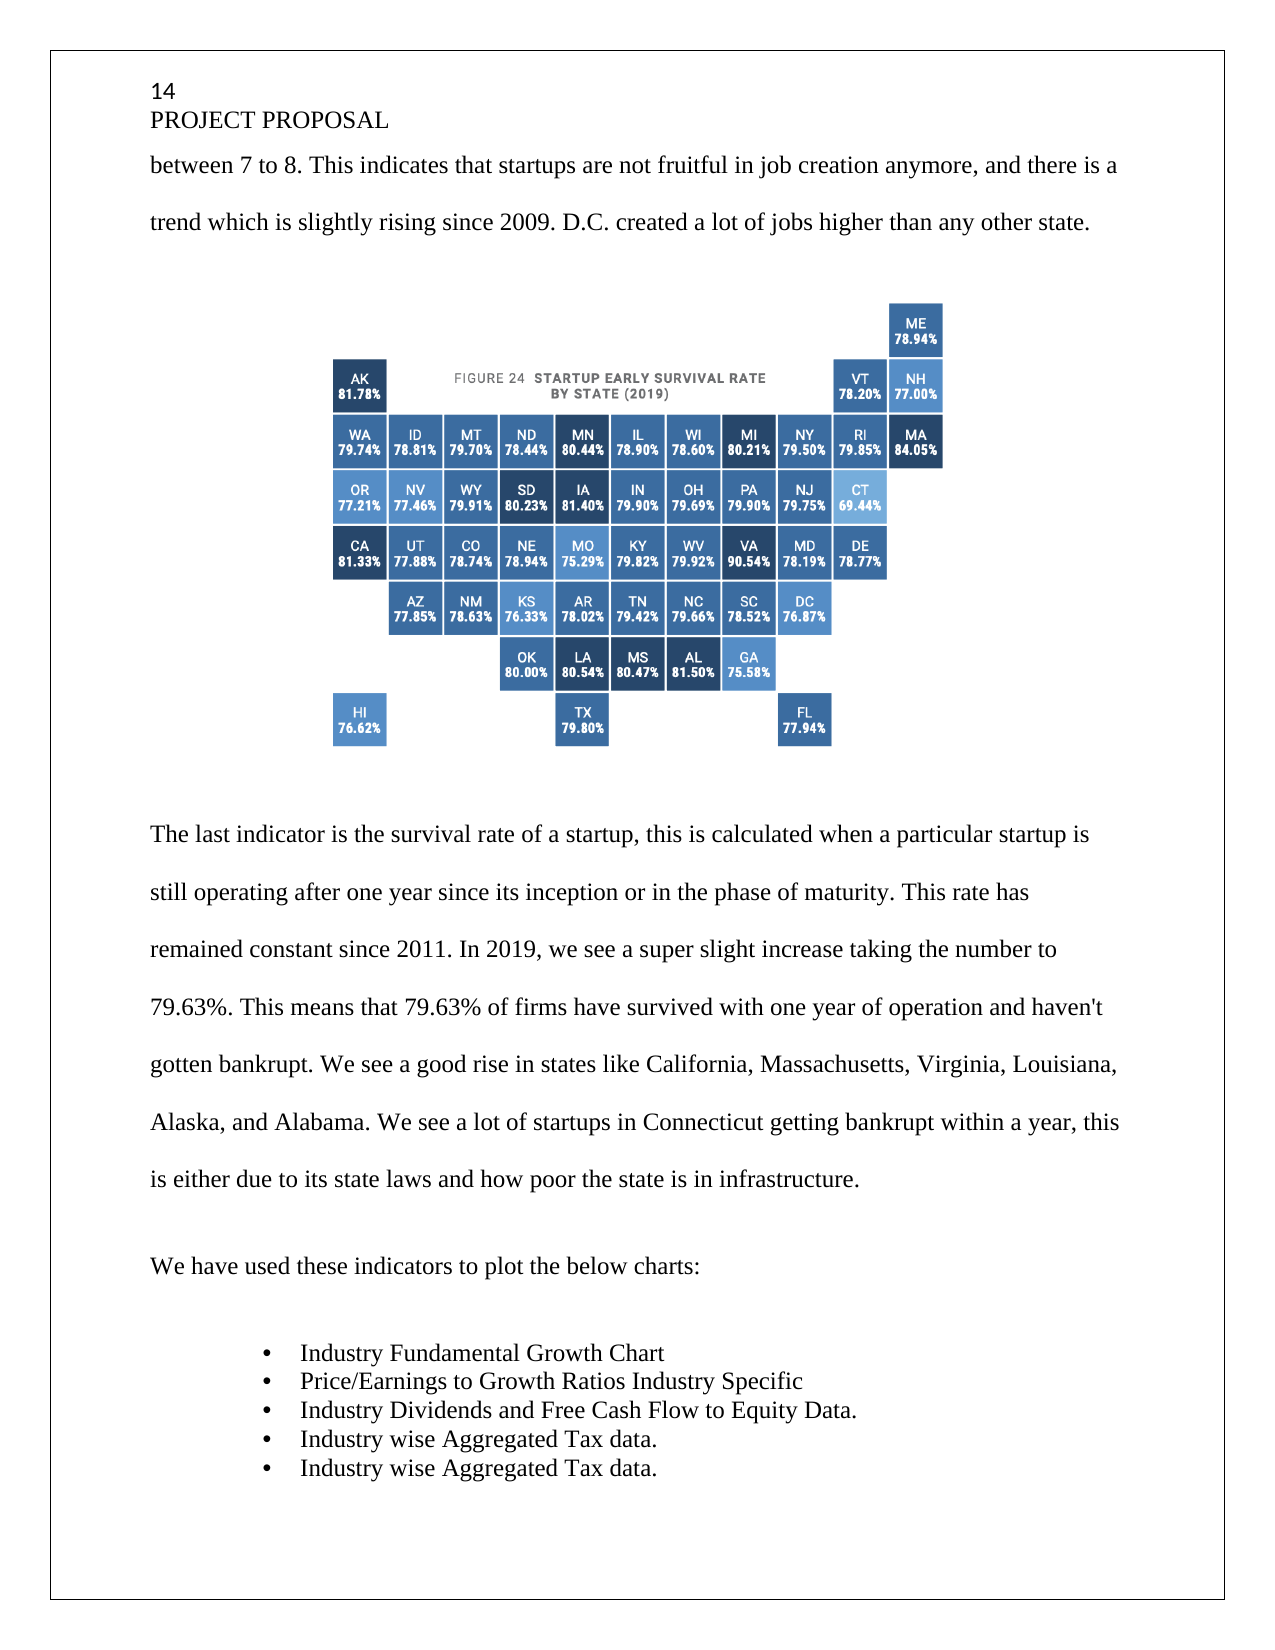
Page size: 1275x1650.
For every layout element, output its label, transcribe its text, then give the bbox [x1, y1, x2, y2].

list Industry Fundamental Growth Chart [262, 1337, 1125, 1366]
picture [322, 294, 954, 760]
list Industry Dividends and Free Cash Flow to Equity Data. [262, 1453, 1125, 1482]
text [150, 150, 1125, 236]
text We have used these indicators to plot the below charts: [150, 1251, 1125, 1279]
list Price/Earnings to Growth Ratios Industry Specific [262, 1396, 1125, 1424]
text The last indicator is the survival rate of a startup, this is calculated when a particular startup is still operating after one year since its inception or in the phase of maturity. This rate has remained constant since 2011. In 2019, we see a super slight increase taking the number to 79.63%. This means that 79.63% of firms have survived with one year of operation and haven't gotten bankrupt. We see a good rise in states like California, Massachusetts, Virginia, Louisiana, Alaska, and Alabama. We see a lot of startups in Connecticut getting bankrupt within a year, this is either due to its state laws and how poor the state is in infrastructure. [150, 819, 1125, 1193]
